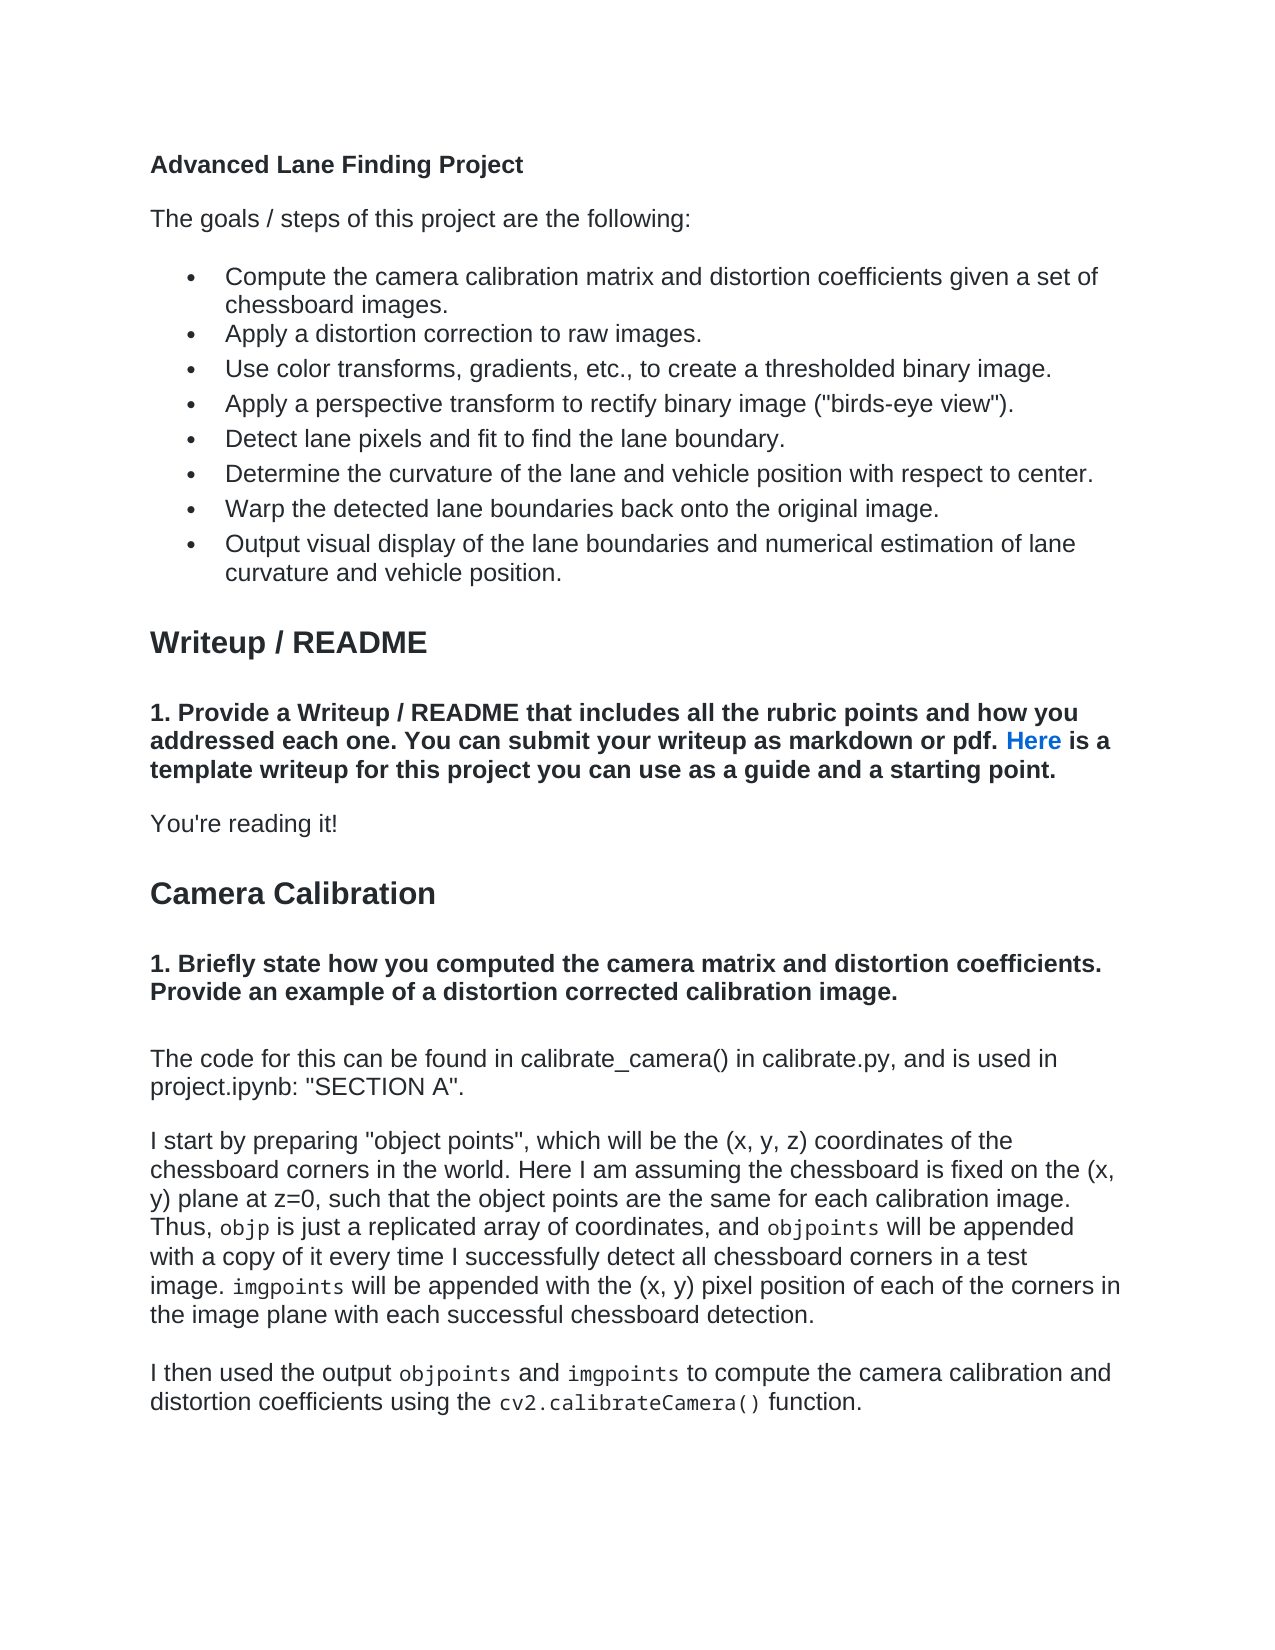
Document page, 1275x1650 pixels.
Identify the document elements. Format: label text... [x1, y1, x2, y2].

list Output visual display of the lane boundaries and numerical estimation of lane curvature and vehicle position. [187, 529, 1125, 587]
text You're reading it! [150, 809, 1125, 838]
list Apply a perspective transform to rectify binary image ("birds-eye view"). [187, 389, 1125, 418]
list Compute the camera calibration matrix and distortion coefficients given a set of chessboard images. [187, 262, 1125, 319]
text The goals / steps of this project are the following: [150, 204, 1125, 232]
list Detect lane pixels and fit to find the lane boundary. [187, 424, 1125, 453]
list Determine the curvature of the lane and vehicle position with respect to center. [187, 459, 1125, 488]
subtitle Camera Calibration [150, 875, 1125, 911]
list Warp the detected lane boundaries back onto the original image. [187, 494, 1125, 523]
text Advanced Lane Finding Project [150, 150, 1125, 179]
subtitle The code for this can be found in calibrate_camera() in calibrate.py, and is used in project.ipynb: "SECTION A". [150, 1043, 1125, 1101]
list Use color transforms, gradients, etc., to create a thresholded binary image. [187, 354, 1125, 383]
text I start by preparing "object points", which will be the (x, y, z) coordinates of the chessboard corners in the world. Here I am assuming the chessboard is fixed on the (x, y) plane at z=0, such that the object points are the same for each calibration image. Thus, objp is just a replicated array of coordinates, and objpoints will be appended with a copy of it every time I successfully detect all chessboard corners in a test image. imgpoints will be appended with the (x, y) pixel position of each of the corners in the image plane with each successful chessboard detection. [150, 1126, 1125, 1329]
list Apply a distortion correction to raw images. [187, 319, 1125, 348]
text 1. Provide a Writeup / README that includes all the rubric points and how you addressed each one. You can submit your writeup as markdown or pdf. Here is a template writeup for this project you can use as a guide and a starting point. [150, 698, 1125, 784]
text Writeup / README [150, 624, 1125, 660]
text I then used the output objpoints and imgpoints to compute the camera calibration and distortion coefficients using the cv2.calibrateCamera() function. [150, 1358, 1125, 1417]
subtitle 1. Briefly state how you computed the camera matrix and distortion coefficients. Provide an example of a distortion corrected calibration image. [150, 948, 1125, 1006]
